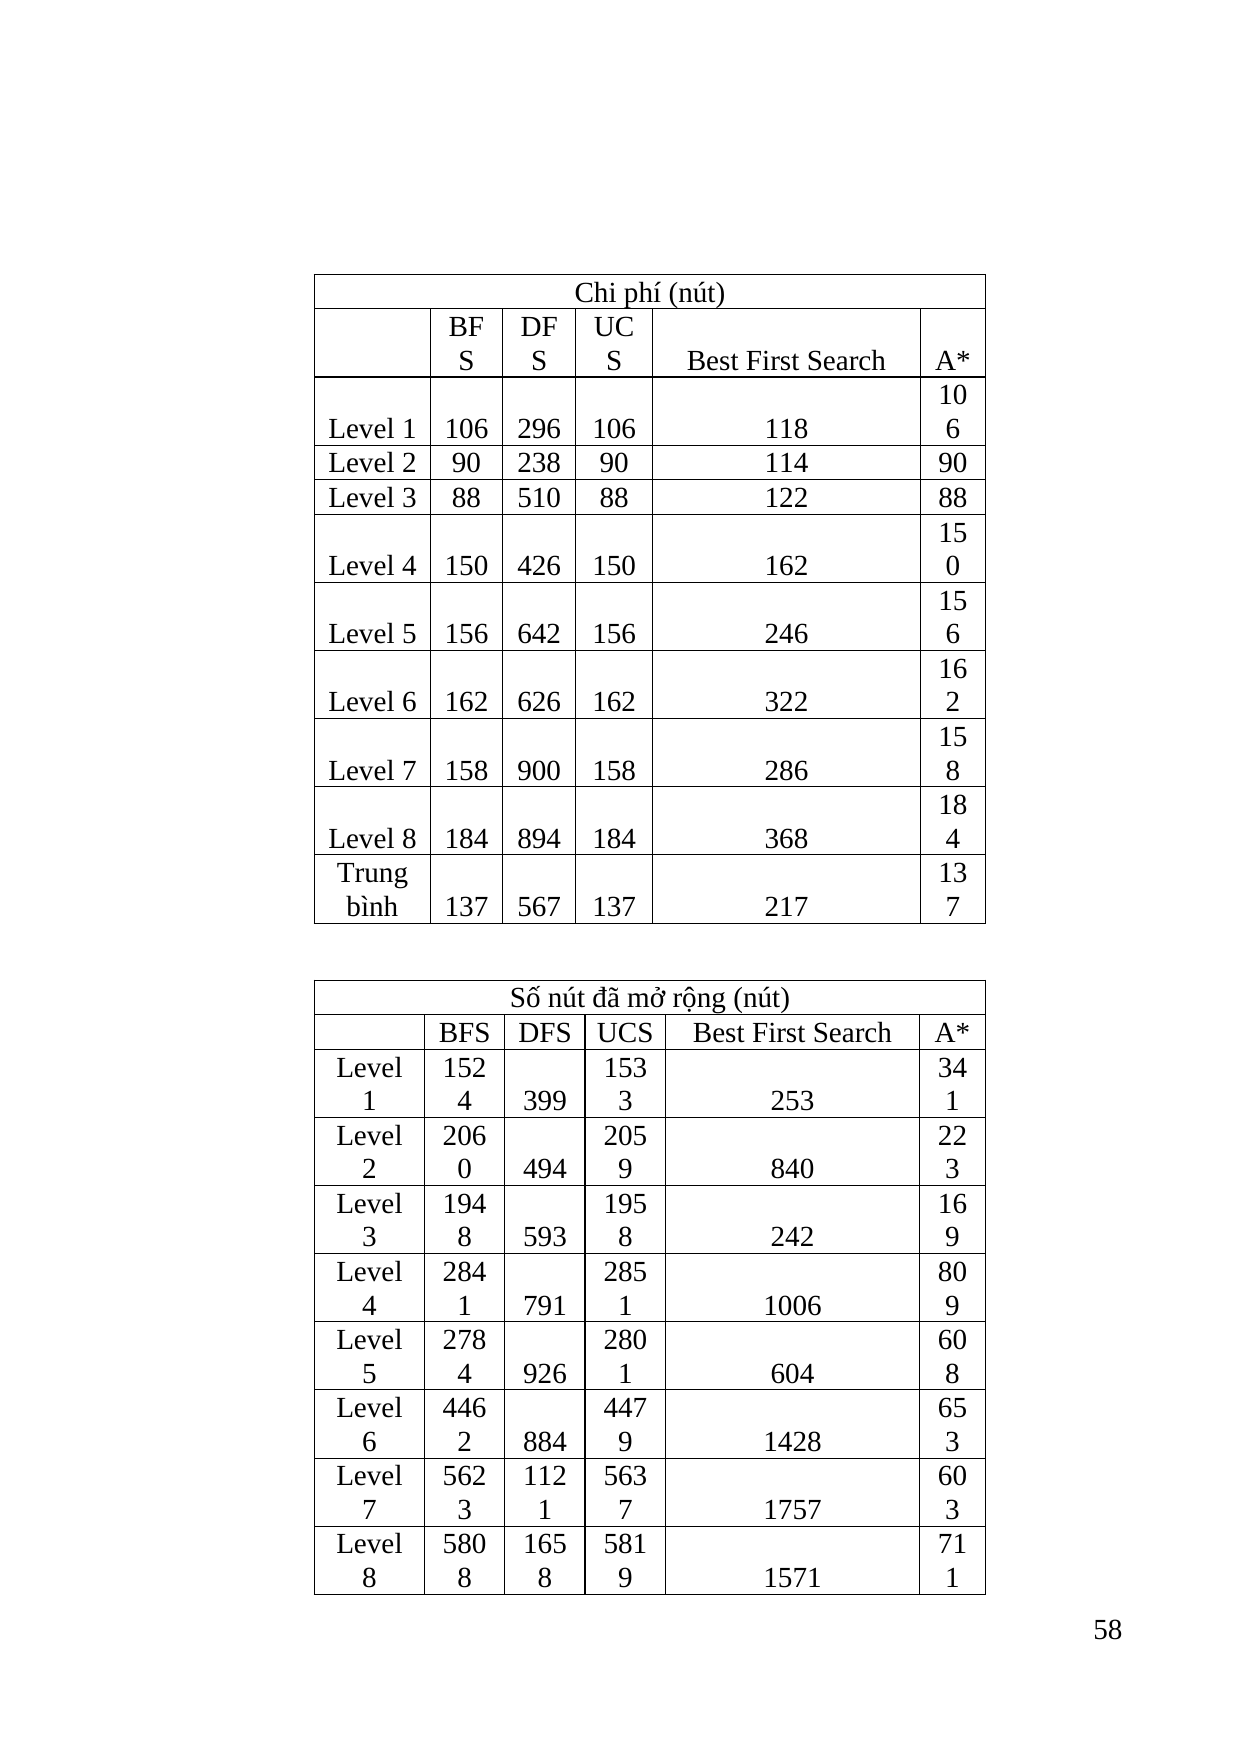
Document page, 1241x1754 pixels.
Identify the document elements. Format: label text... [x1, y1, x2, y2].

table_cell Best First Search [653, 309, 920, 376]
table_cell UCS [586, 1015, 665, 1049]
table_cell 162 [921, 651, 985, 718]
table_cell 286 [653, 719, 920, 786]
table_cell 2059 [586, 1118, 665, 1185]
table_cell 150 [431, 515, 502, 582]
table_cell 1948 [425, 1186, 504, 1253]
table_cell Level 5 [315, 1322, 424, 1389]
table_cell Level 1 [315, 378, 430, 444]
table_cell 106 [921, 378, 985, 444]
table_cell 253 [666, 1050, 919, 1117]
table_cell 118 [653, 378, 920, 444]
table_cell 217 [653, 855, 920, 922]
table_cell A* [921, 309, 985, 376]
table_cell 246 [653, 583, 920, 650]
table_cell Level 4 [315, 515, 430, 582]
table_cell 5808 [425, 1527, 504, 1594]
table_cell A* [920, 1015, 985, 1049]
table_cell 137 [576, 855, 652, 922]
table_cell 608 [920, 1322, 985, 1389]
table_cell 114 [653, 446, 920, 479]
table_cell 1958 [586, 1186, 665, 1253]
table_cell 88 [921, 480, 985, 514]
table_cell 223 [920, 1118, 985, 1185]
table_cell Level 3 [315, 1186, 424, 1253]
table_cell 4462 [425, 1390, 504, 1457]
table_cell Level 2 [315, 446, 430, 479]
table_cell Trung bình [315, 855, 430, 922]
table_cell 106 [431, 378, 502, 444]
table_cell 5819 [586, 1527, 665, 1594]
table_cell 158 [431, 719, 502, 786]
table_cell UCS [576, 309, 652, 376]
table_cell 1533 [586, 1050, 665, 1117]
table_cell Level 7 [315, 719, 430, 786]
table_cell 90 [921, 446, 985, 479]
table_cell 368 [653, 787, 920, 854]
table_cell 2851 [586, 1254, 665, 1321]
table_cell 4479 [586, 1390, 665, 1457]
table_cell 1757 [666, 1459, 919, 1526]
table_cell 341 [920, 1050, 985, 1117]
table_cell Level 7 [315, 1459, 424, 1526]
table_cell 162 [431, 651, 502, 718]
table_cell [315, 1015, 424, 1049]
table_cell 156 [921, 583, 985, 650]
table_cell [315, 309, 430, 376]
table_cell 1658 [505, 1527, 584, 1594]
table_cell Level 6 [315, 651, 430, 718]
table_cell 900 [503, 719, 575, 786]
table_header Số nút đã mở rộng (nút) [315, 981, 985, 1014]
table_cell 88 [431, 480, 502, 514]
table_cell 2801 [586, 1322, 665, 1389]
table_cell Level 5 [315, 583, 430, 650]
table_cell 184 [921, 787, 985, 854]
table_cell Level 1 [315, 1050, 424, 1117]
table_cell DFS [503, 309, 575, 376]
table_cell 2784 [425, 1322, 504, 1389]
table_cell Level 4 [315, 1254, 424, 1321]
table_cell 653 [920, 1390, 985, 1457]
table_cell 494 [505, 1118, 584, 1185]
table_cell 90 [576, 446, 652, 479]
table_cell Level 3 [315, 480, 430, 514]
table_cell 926 [505, 1322, 584, 1389]
table_cell 642 [503, 583, 575, 650]
table_cell 884 [505, 1390, 584, 1457]
table_cell 137 [921, 855, 985, 922]
table_cell 2841 [425, 1254, 504, 1321]
table_cell 156 [431, 583, 502, 650]
table_cell Level 8 [315, 787, 430, 854]
table_cell 5623 [425, 1459, 504, 1526]
table_cell 162 [653, 515, 920, 582]
table_cell Best First Search [666, 1015, 919, 1049]
table_cell 567 [503, 855, 575, 922]
table_cell 894 [503, 787, 575, 854]
table_cell 88 [576, 480, 652, 514]
table_cell 162 [576, 651, 652, 718]
table_cell 106 [576, 378, 652, 444]
table_cell 169 [920, 1186, 985, 1253]
table_cell 90 [431, 446, 502, 479]
table_header Chi phí (nút) [315, 275, 985, 308]
table_cell Level 6 [315, 1390, 424, 1457]
table_cell 809 [920, 1254, 985, 1321]
table_cell 791 [505, 1254, 584, 1321]
table_cell 1006 [666, 1254, 919, 1321]
table_cell 1524 [425, 1050, 504, 1117]
table_cell BFS [431, 309, 502, 376]
table_cell 510 [503, 480, 575, 514]
table_cell 399 [505, 1050, 584, 1117]
table_cell 150 [576, 515, 652, 582]
table_cell 242 [666, 1186, 919, 1253]
table_cell 840 [666, 1118, 919, 1185]
table_cell Level 2 [315, 1118, 424, 1185]
table_cell 1571 [666, 1527, 919, 1594]
table_cell 158 [576, 719, 652, 786]
table_cell 322 [653, 651, 920, 718]
table_cell 158 [921, 719, 985, 786]
table_cell 156 [576, 583, 652, 650]
table_cell 5637 [586, 1459, 665, 1526]
table_cell 1428 [666, 1390, 919, 1457]
table_cell 603 [920, 1459, 985, 1526]
table_cell 184 [431, 787, 502, 854]
table_cell 2060 [425, 1118, 504, 1185]
table_cell 1121 [505, 1459, 584, 1526]
table_cell DFS [505, 1015, 584, 1049]
table_cell Level 8 [315, 1527, 424, 1594]
table_cell 137 [431, 855, 502, 922]
table_cell 150 [921, 515, 985, 582]
table_cell 184 [576, 787, 652, 854]
table_cell 593 [505, 1186, 584, 1253]
table_cell 711 [920, 1527, 985, 1594]
table_cell 426 [503, 515, 575, 582]
table_cell 626 [503, 651, 575, 718]
table_cell BFS [425, 1015, 504, 1049]
table_cell 122 [653, 480, 920, 514]
table_cell 238 [503, 446, 575, 479]
table_cell 296 [503, 378, 575, 444]
table_cell 604 [666, 1322, 919, 1389]
